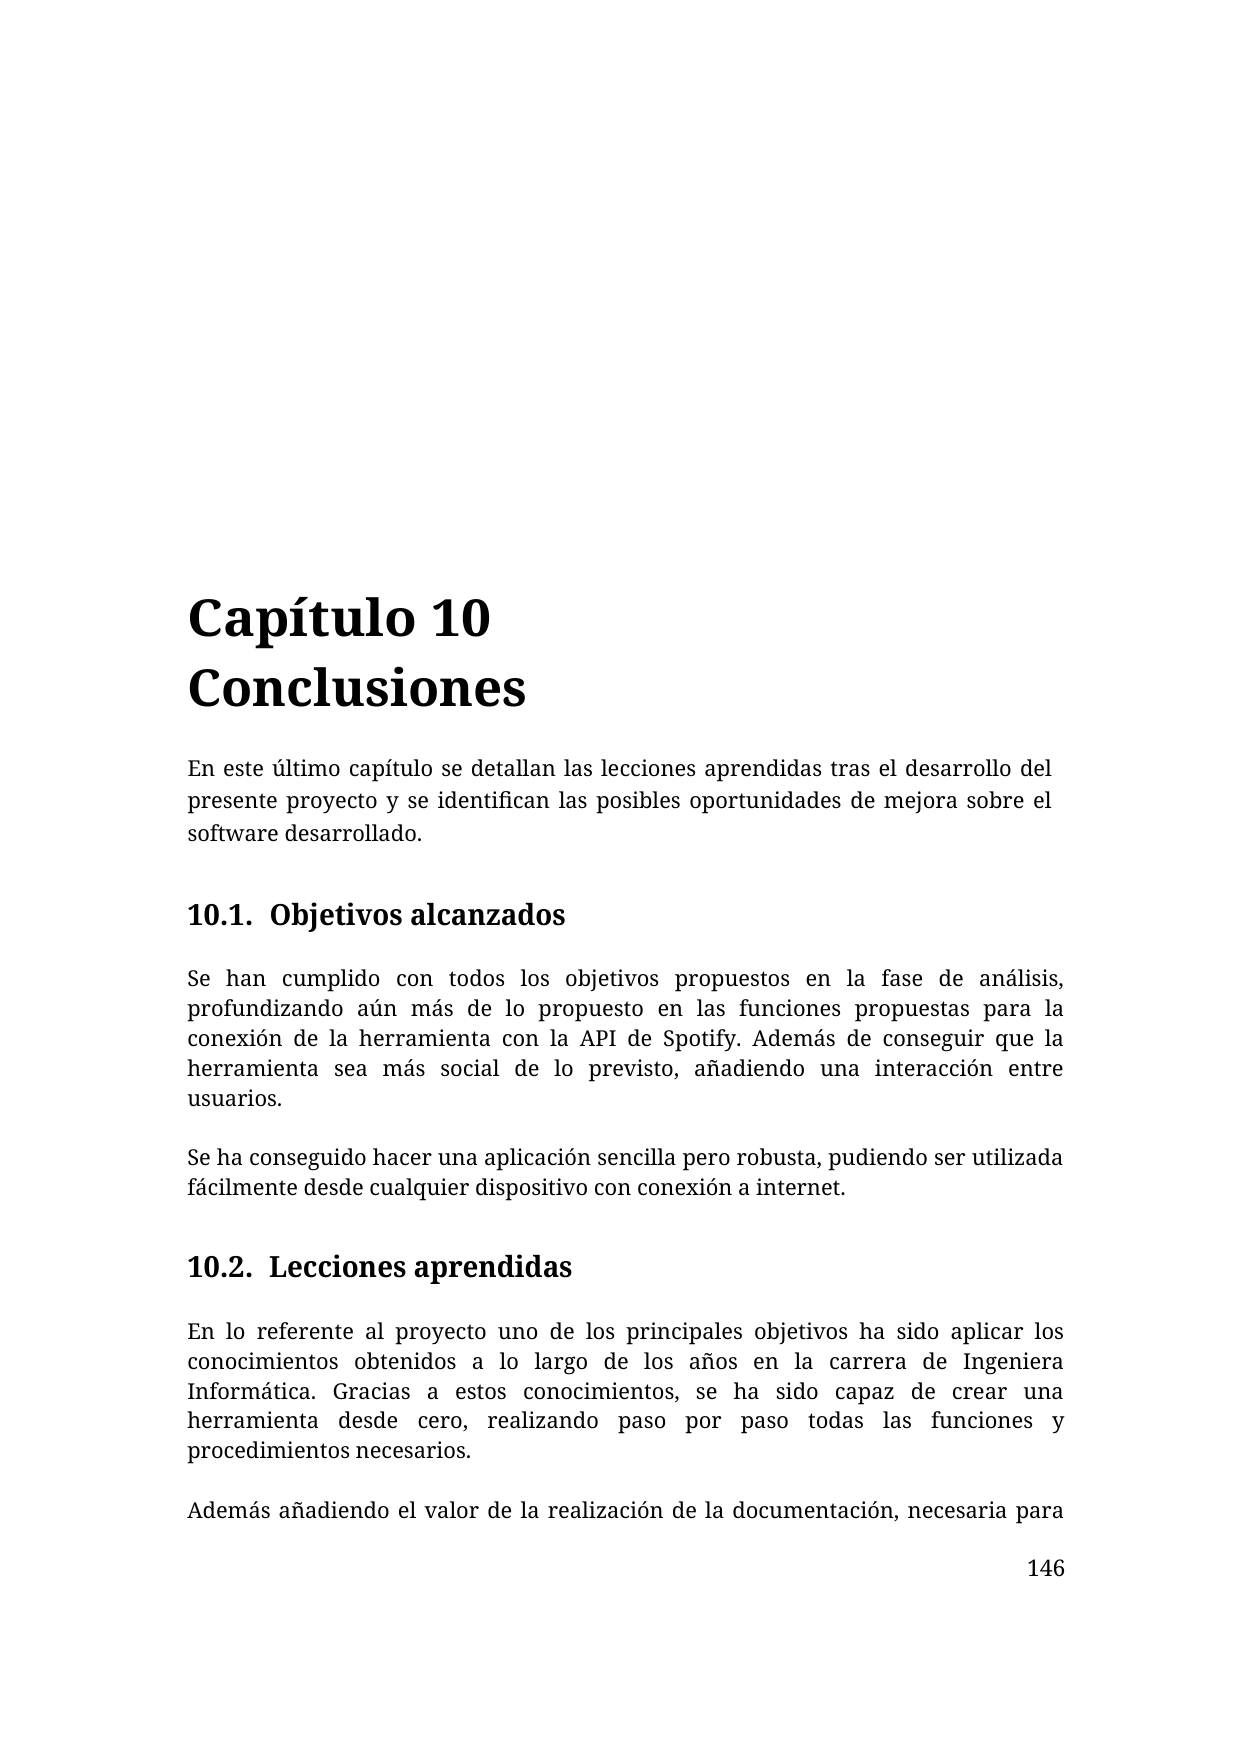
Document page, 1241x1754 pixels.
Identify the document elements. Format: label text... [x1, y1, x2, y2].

text En lo referente al proyecto uno de los principales objetivos ha sido aplicar los conocimientos obtenidos a lo largo de los años en la carrera de Ingeniera Informática. Gracias a estos conocimientos, se ha sido capaz de crear una herramienta desde cero, realizando paso por paso todas las funciones y procedimientos necesarios. [187, 1316, 1065, 1465]
text Se ha conseguido hacer una aplicación sencilla pero robusta, pudiendo ser utilizada fácilmente desde cualquier dispositivo con conexión a internet. [187, 1142, 1065, 1202]
text En este último capítulo se detallan las lecciones aprendidas tras el desarrollo del presente proyecto y se identifican las posibles oportunidades de mejora sobre el software desarrollado. [187, 753, 1052, 847]
subtitle Objetivos alcanzados [187, 894, 1065, 934]
text Se han cumplido con todos los objetivos propuestos en la fase de análisis, profundizando aún más de lo propuesto en las funciones propuestas para la conexión de la herramienta con la API de Spotify. Además de conseguir que la herramienta sea más social de lo previsto, añadiendo una interacción entre usuarios. [187, 963, 1065, 1112]
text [187, 1495, 1065, 1525]
subtitle Capítulo 10 [187, 582, 1065, 652]
subtitle Lecciones aprendidas [187, 1246, 1065, 1286]
subtitle Conclusiones [187, 652, 1065, 721]
